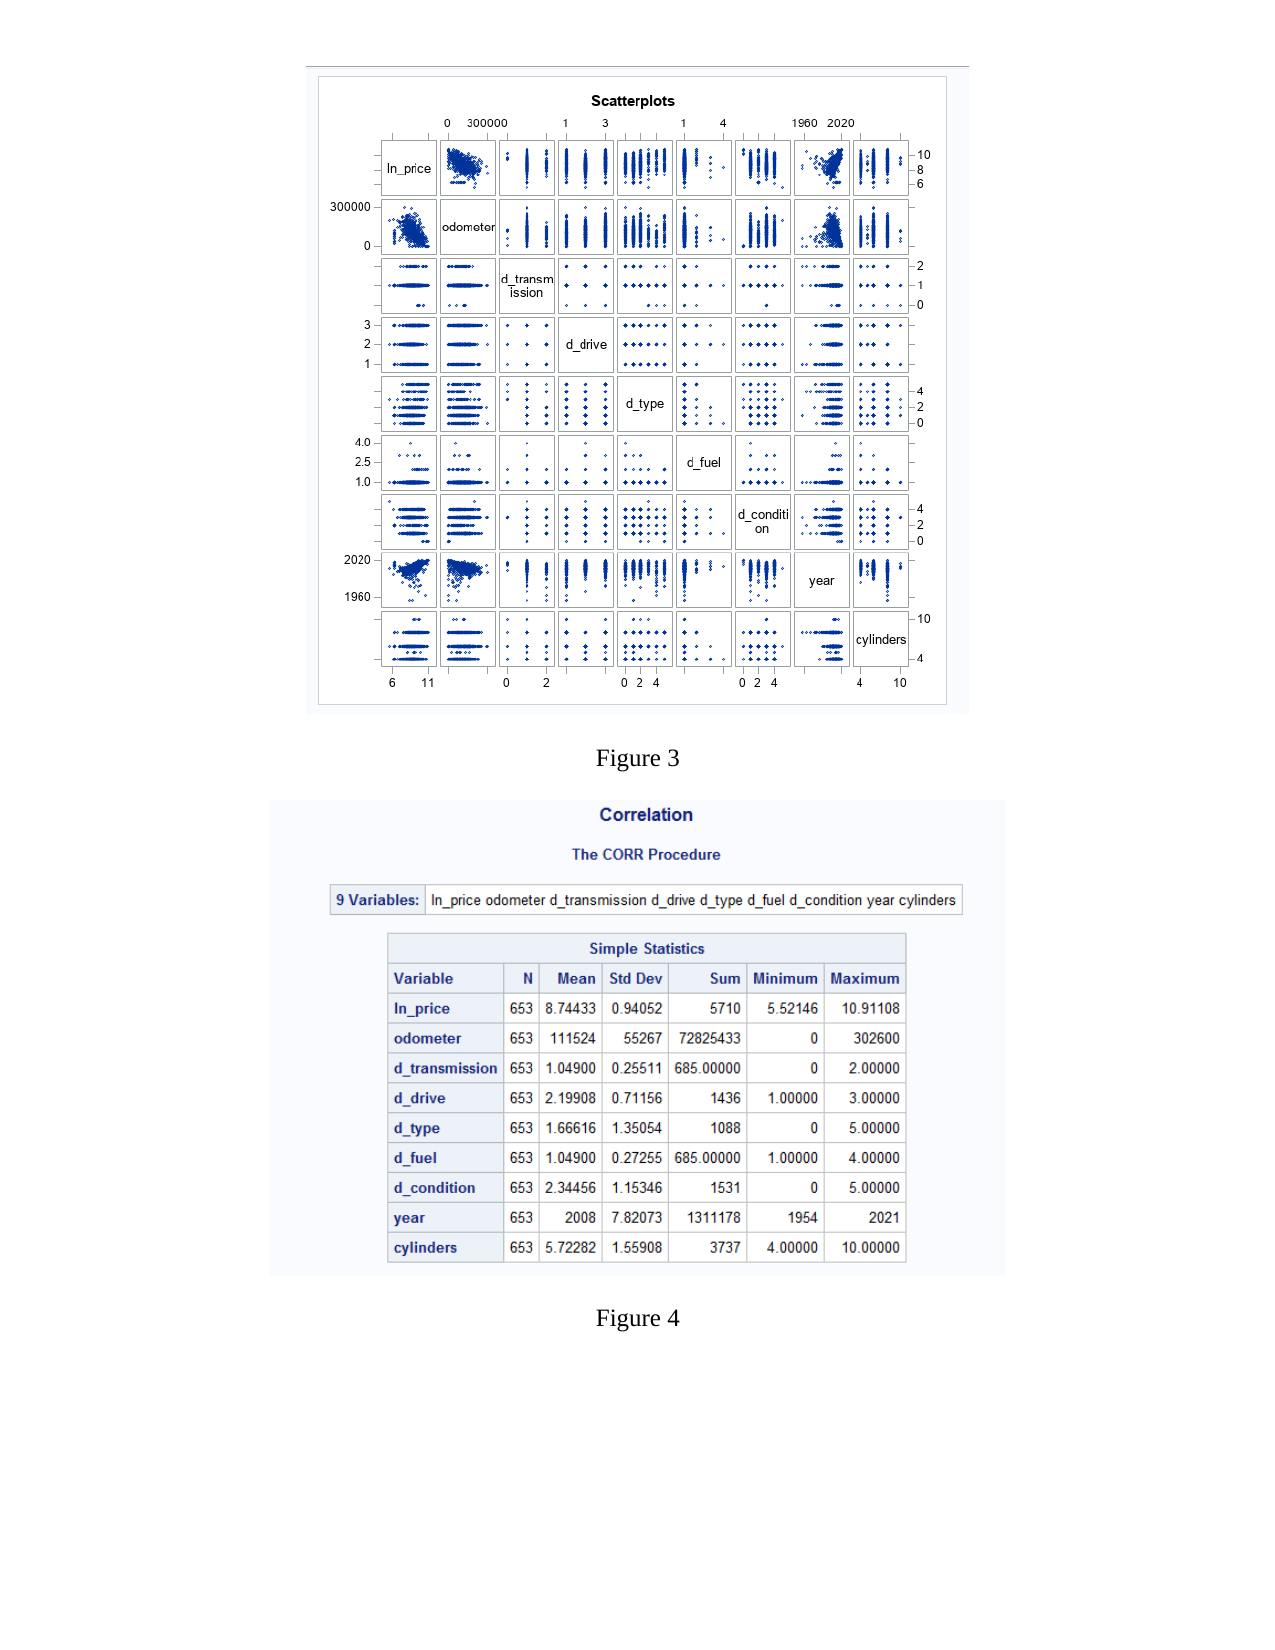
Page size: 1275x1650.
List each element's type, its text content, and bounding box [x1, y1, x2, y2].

picture [269, 800, 1006, 1276]
text Figure 4 [75, 1303, 1200, 1332]
text Figure 3 [75, 743, 1200, 772]
picture [306, 66, 970, 715]
